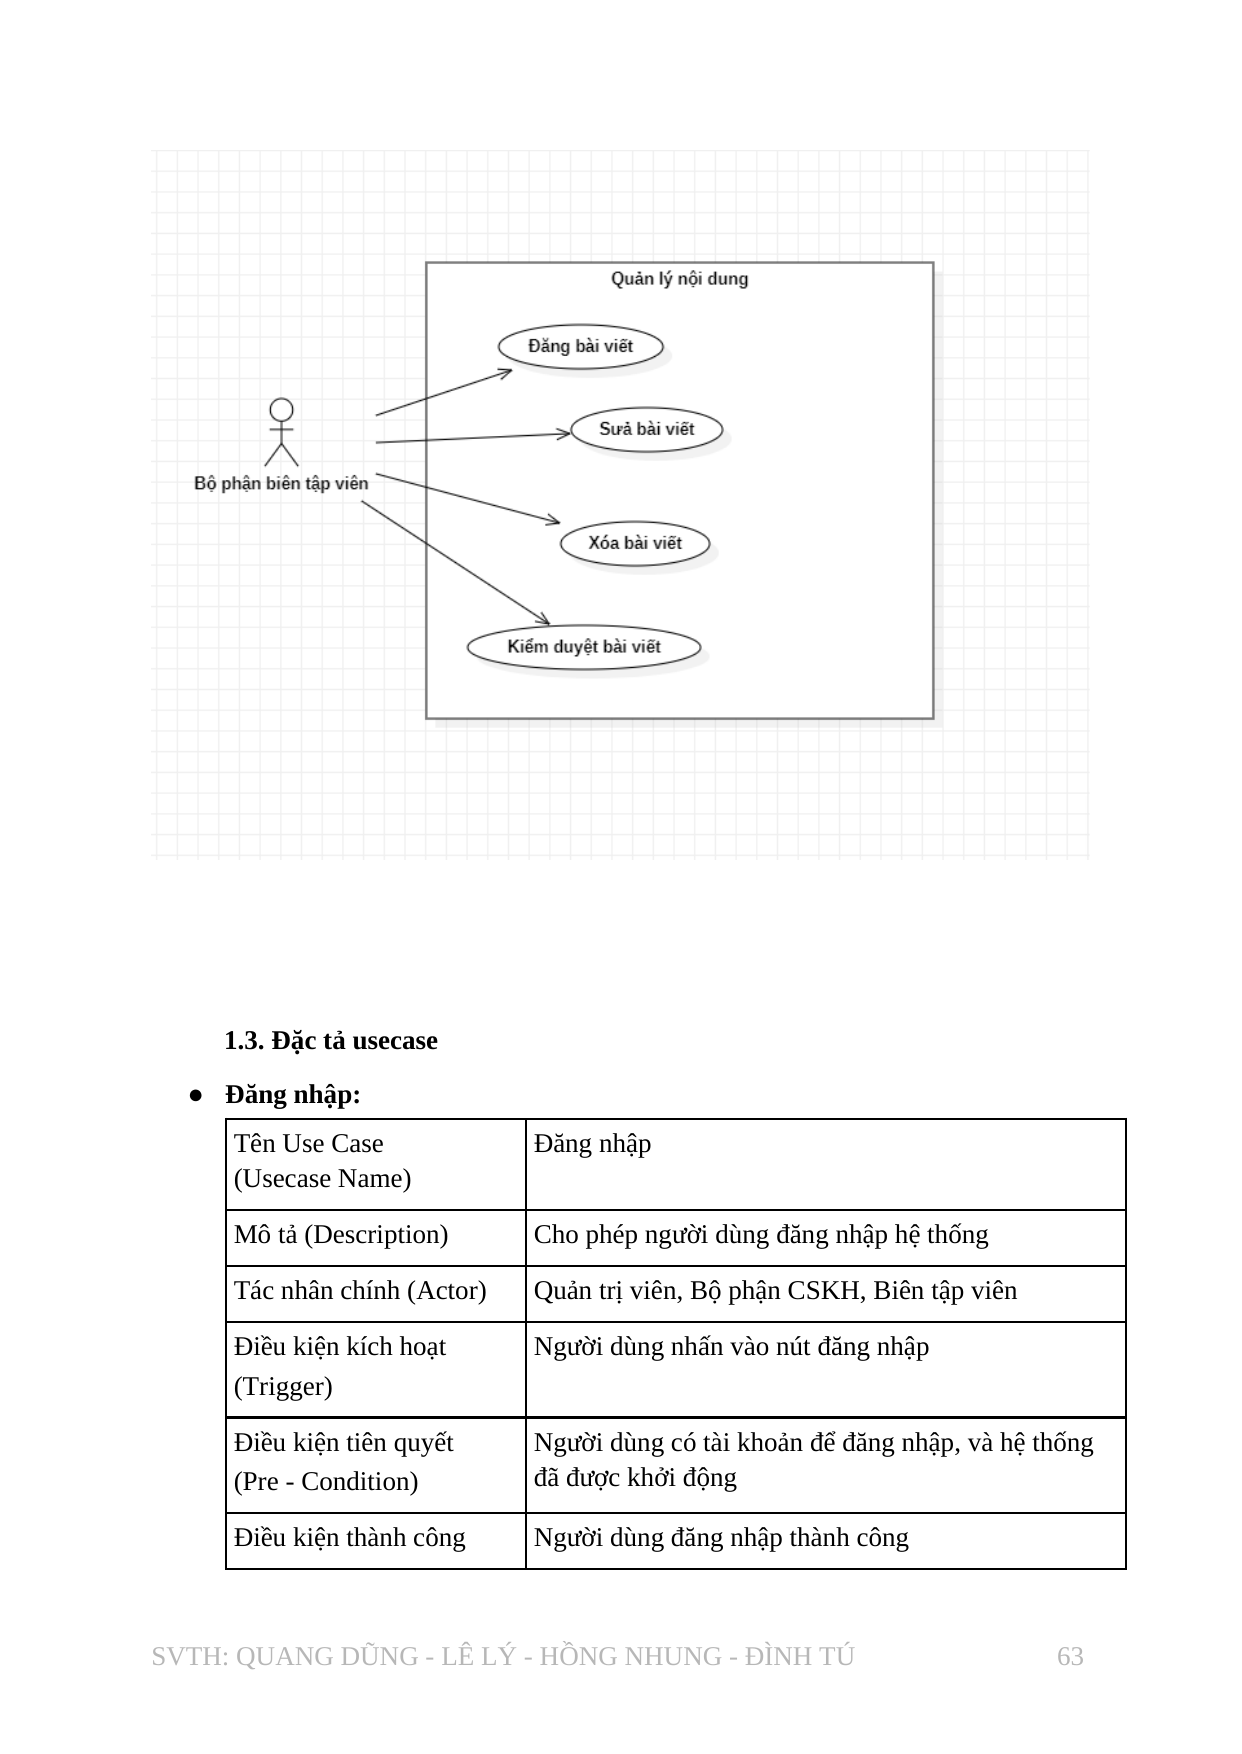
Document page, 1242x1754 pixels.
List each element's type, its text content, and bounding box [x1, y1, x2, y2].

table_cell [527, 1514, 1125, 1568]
picture [151, 150, 1090, 860]
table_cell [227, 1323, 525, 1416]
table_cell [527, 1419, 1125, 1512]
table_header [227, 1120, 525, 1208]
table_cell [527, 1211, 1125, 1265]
subtitle 1.3. Đặc tả usecase [224, 1024, 1090, 1055]
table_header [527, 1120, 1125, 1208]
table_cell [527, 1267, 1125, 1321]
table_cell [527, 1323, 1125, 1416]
list Đăng nhập: [187, 1078, 1090, 1109]
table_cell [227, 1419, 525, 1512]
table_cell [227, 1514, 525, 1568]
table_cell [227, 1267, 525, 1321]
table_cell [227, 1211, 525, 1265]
